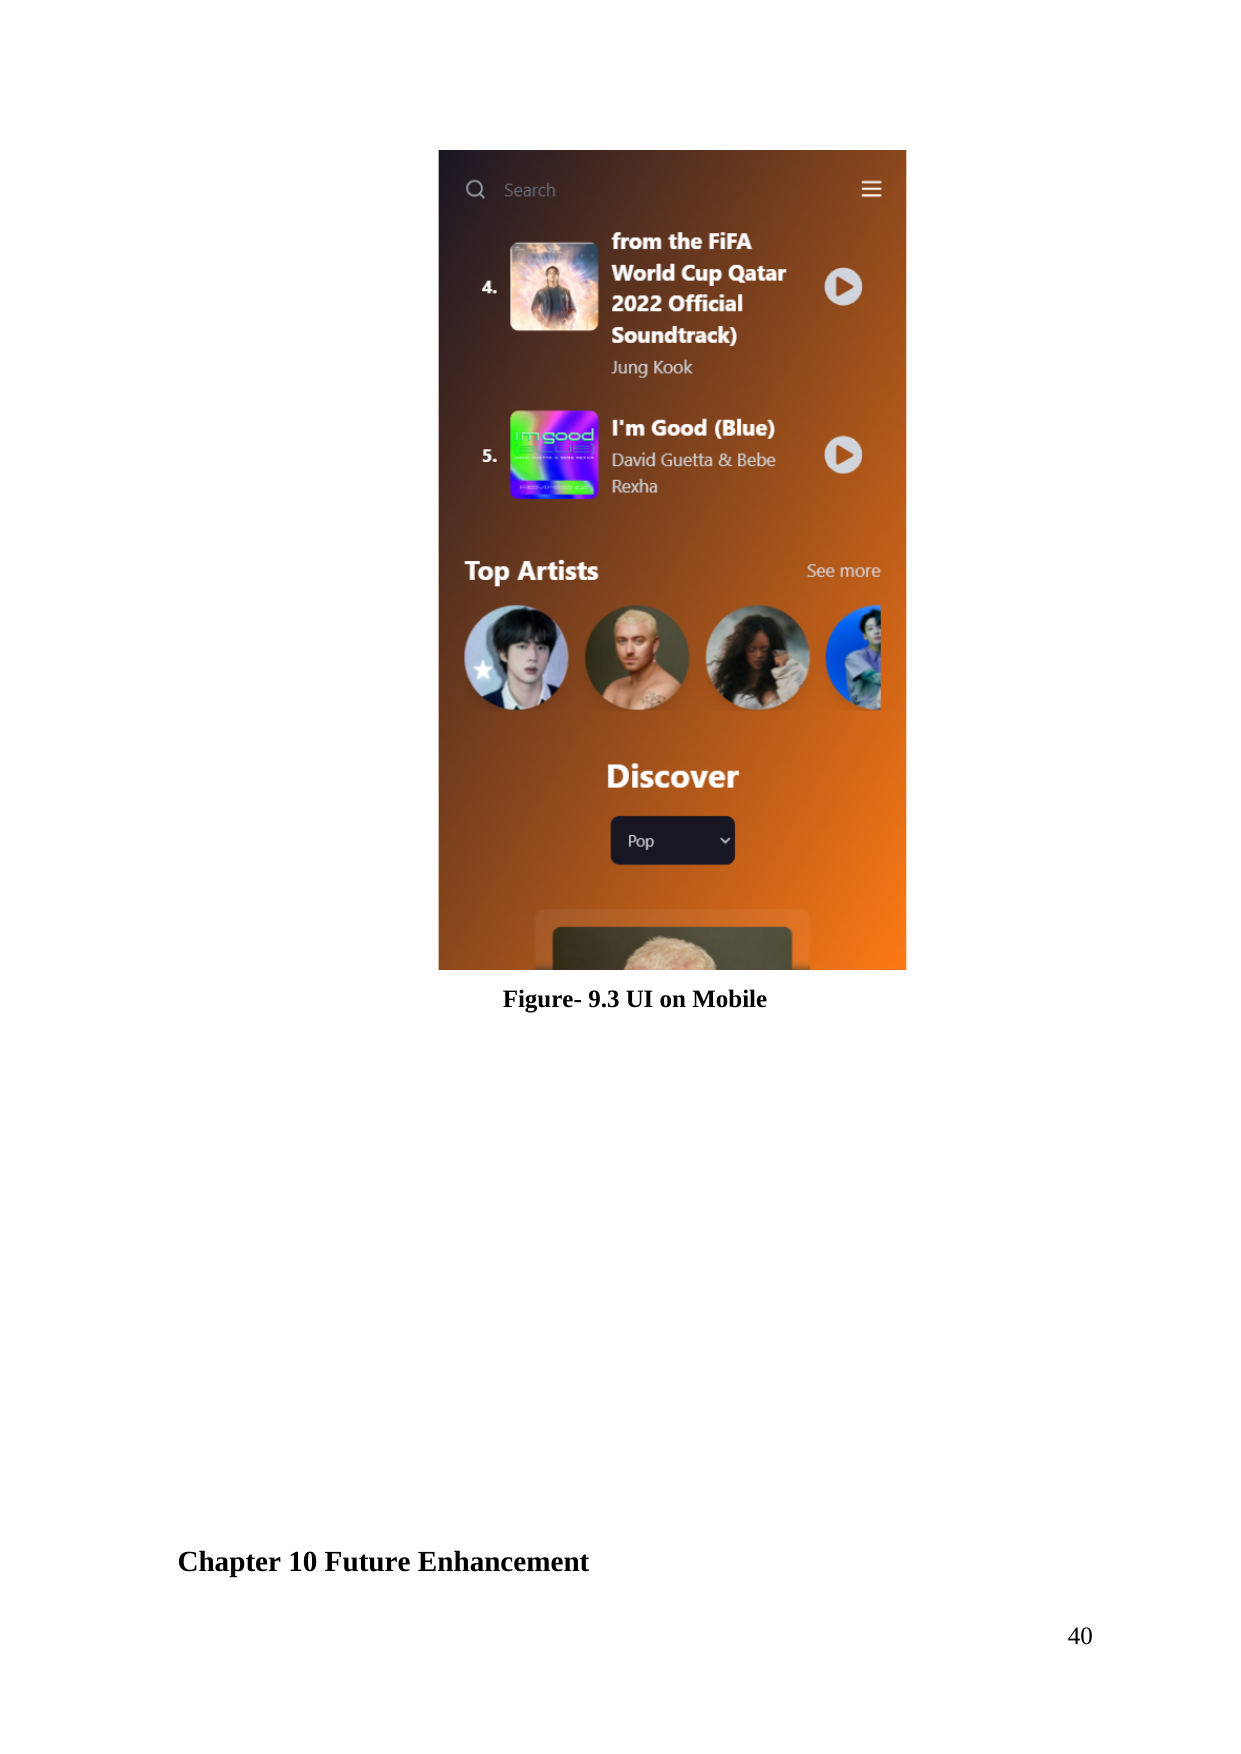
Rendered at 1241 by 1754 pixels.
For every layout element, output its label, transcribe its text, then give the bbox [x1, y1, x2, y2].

text Chapter 10 Future Enhancement [177, 1544, 1092, 1578]
text Figure- 9.3 UI on Mobile [177, 984, 1092, 1013]
picture [438, 150, 907, 970]
